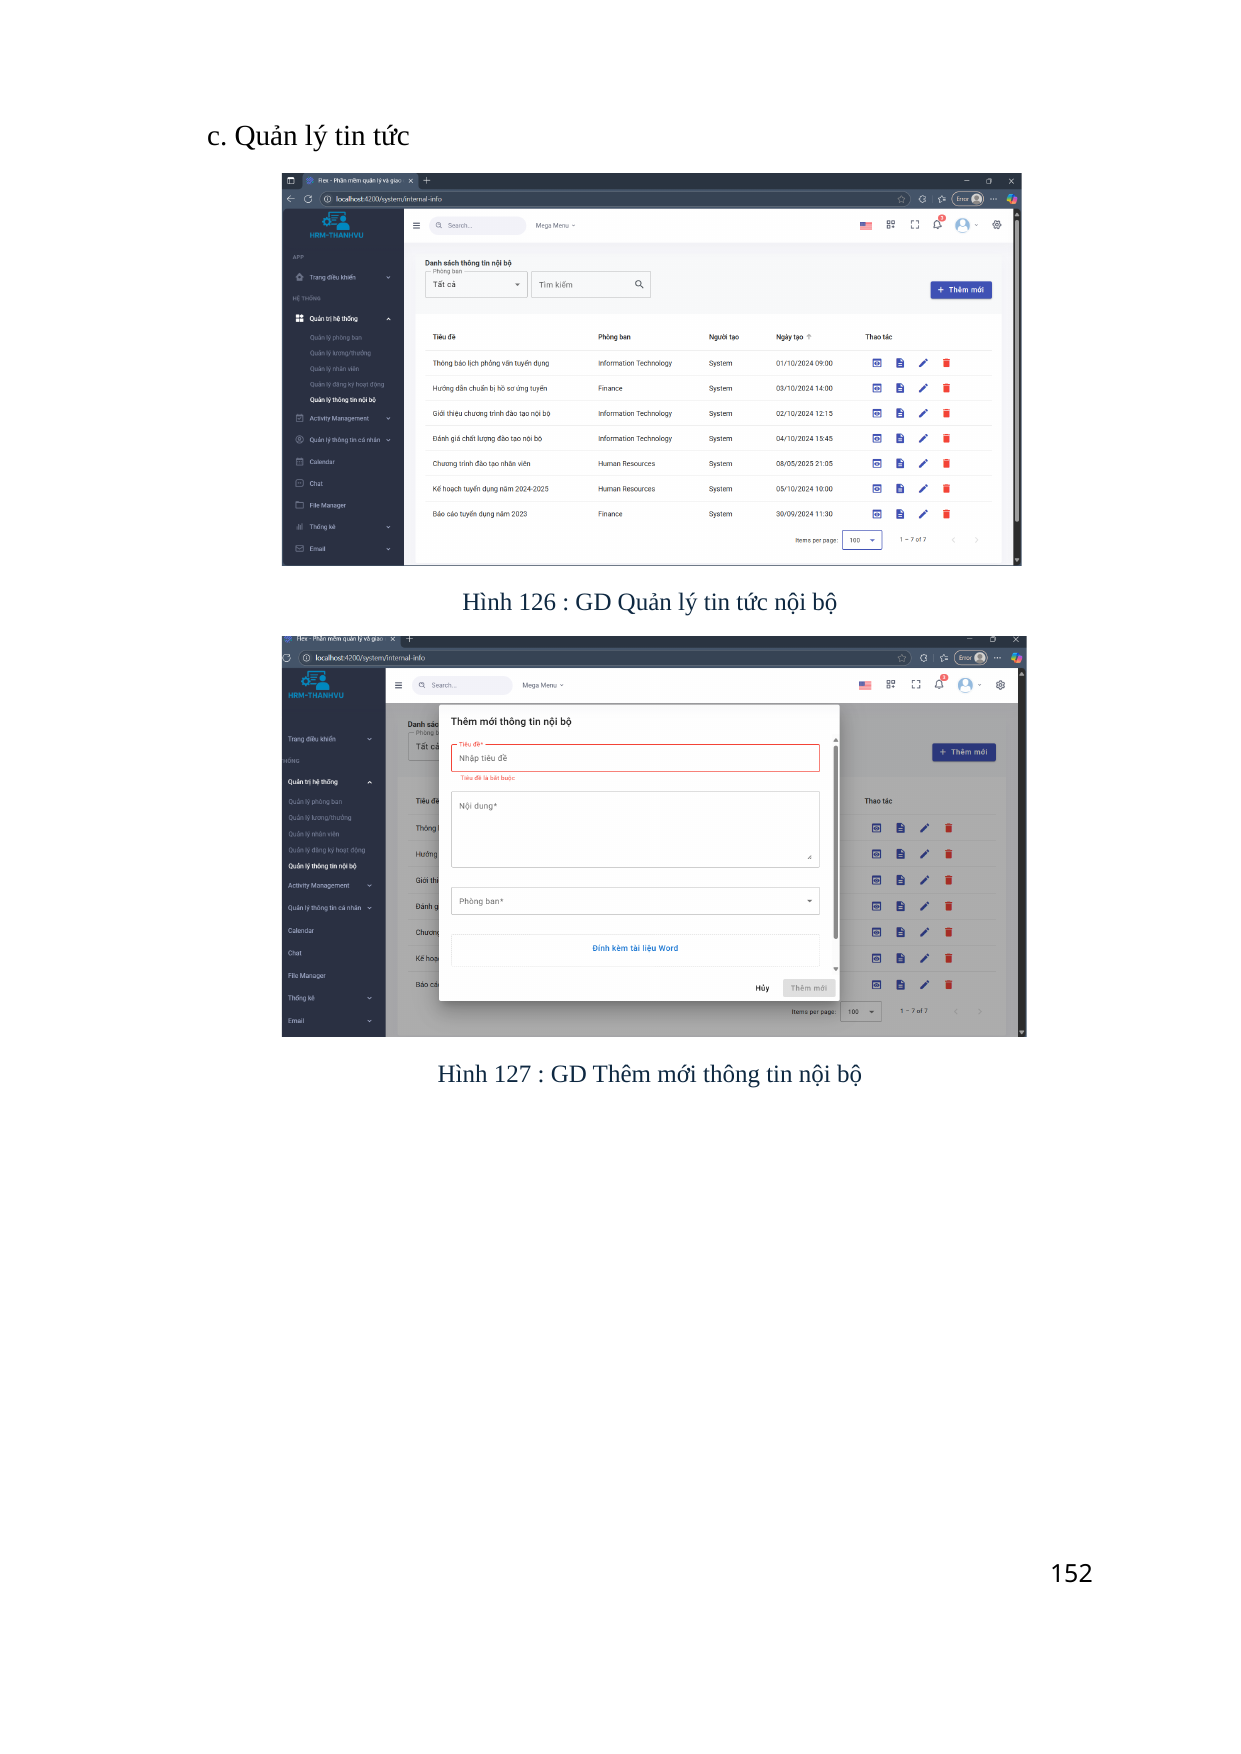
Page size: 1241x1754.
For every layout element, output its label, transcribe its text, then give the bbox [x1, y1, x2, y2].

text c. Quản lý tin tức [207, 118, 1092, 152]
picture [281, 173, 1022, 566]
text Hình 127 : GD Thêm mới thông tin nội bộ [207, 1059, 1092, 1087]
text Hình 126 : GD Quản lý tin tức nội bộ [207, 587, 1092, 616]
picture [281, 636, 1027, 1037]
